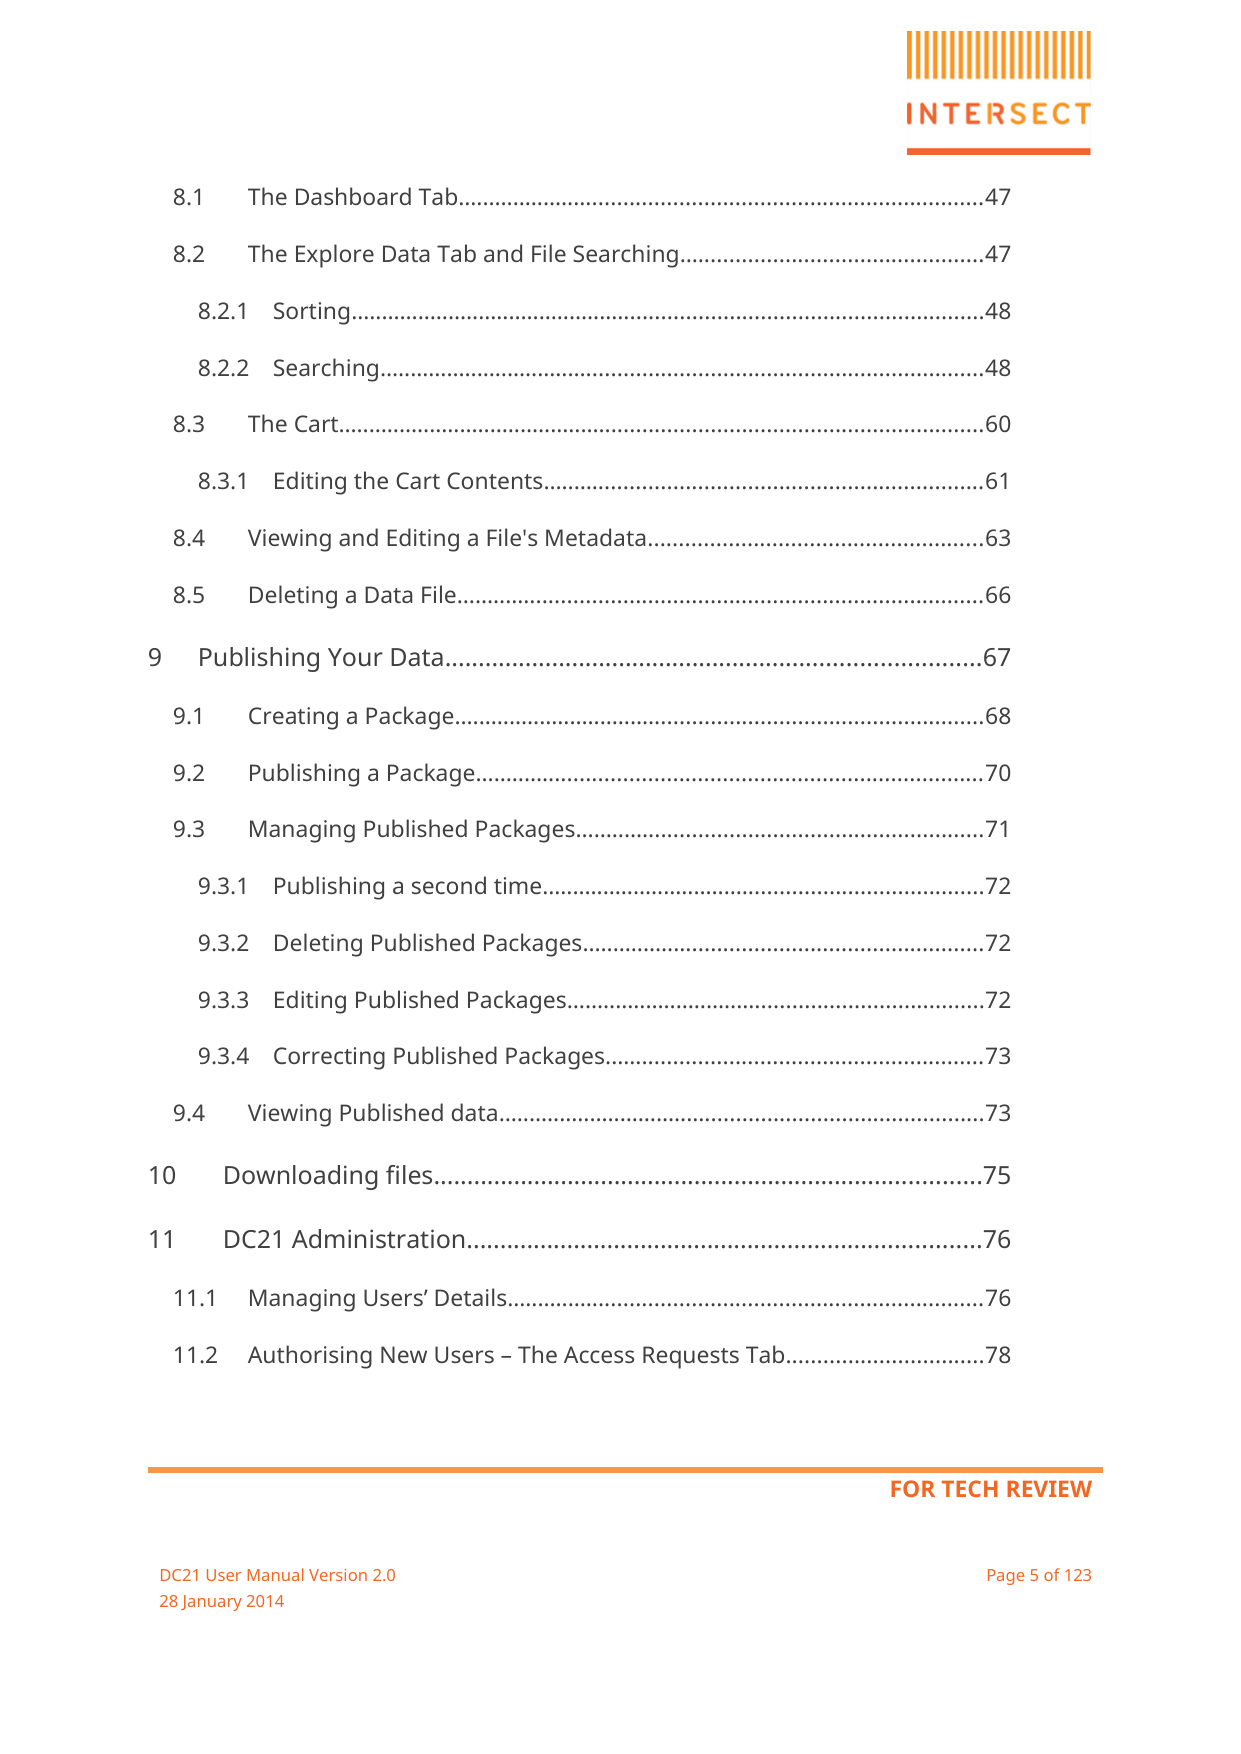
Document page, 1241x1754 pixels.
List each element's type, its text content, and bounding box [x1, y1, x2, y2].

text 11.1 Managing Users’ Details 76 [173, 1282, 1092, 1313]
text 11.2 Authorising New Users – The Access Requests Tab 78 [173, 1339, 1092, 1370]
text 8.3 The Cart 60 [173, 408, 1092, 440]
text 9.3.3 Editing Published Packages 72 [198, 983, 1092, 1015]
text 11 DC21 Administration 76 [148, 1222, 1092, 1256]
text 8.4 Viewing and Editing a File's Metadata 63 [173, 522, 1092, 553]
text 8.2.1 Sorting 48 [198, 295, 1092, 326]
text 10 Downloading files 75 [148, 1158, 1092, 1192]
text 9.3.1 Publishing a second time 72 [198, 870, 1092, 901]
picture [905, 29, 1093, 157]
text 9.1 Creating a Package 68 [173, 700, 1092, 731]
text 9.2 Publishing a Package 70 [173, 756, 1092, 788]
text 8.2 The Explore Data Tab and File Searching 47 [173, 238, 1092, 269]
text 8.5 Deleting a Data File 66 [173, 579, 1092, 610]
text 8.3.1 Editing the Cart Contents 61 [198, 465, 1092, 496]
text 9.4 Viewing Published data 73 [173, 1097, 1092, 1128]
text 9 Publishing Your Data 67 [148, 640, 1092, 674]
text 8.1 The Dashboard Tab 47 [173, 181, 1092, 213]
text 9.3 Managing Published Packages 71 [173, 813, 1092, 844]
text 9.3.4 Correcting Published Packages 73 [198, 1040, 1092, 1072]
text 8.2.2 Searching 48 [198, 352, 1092, 383]
text 9.3.2 Deleting Published Packages 72 [198, 927, 1092, 958]
